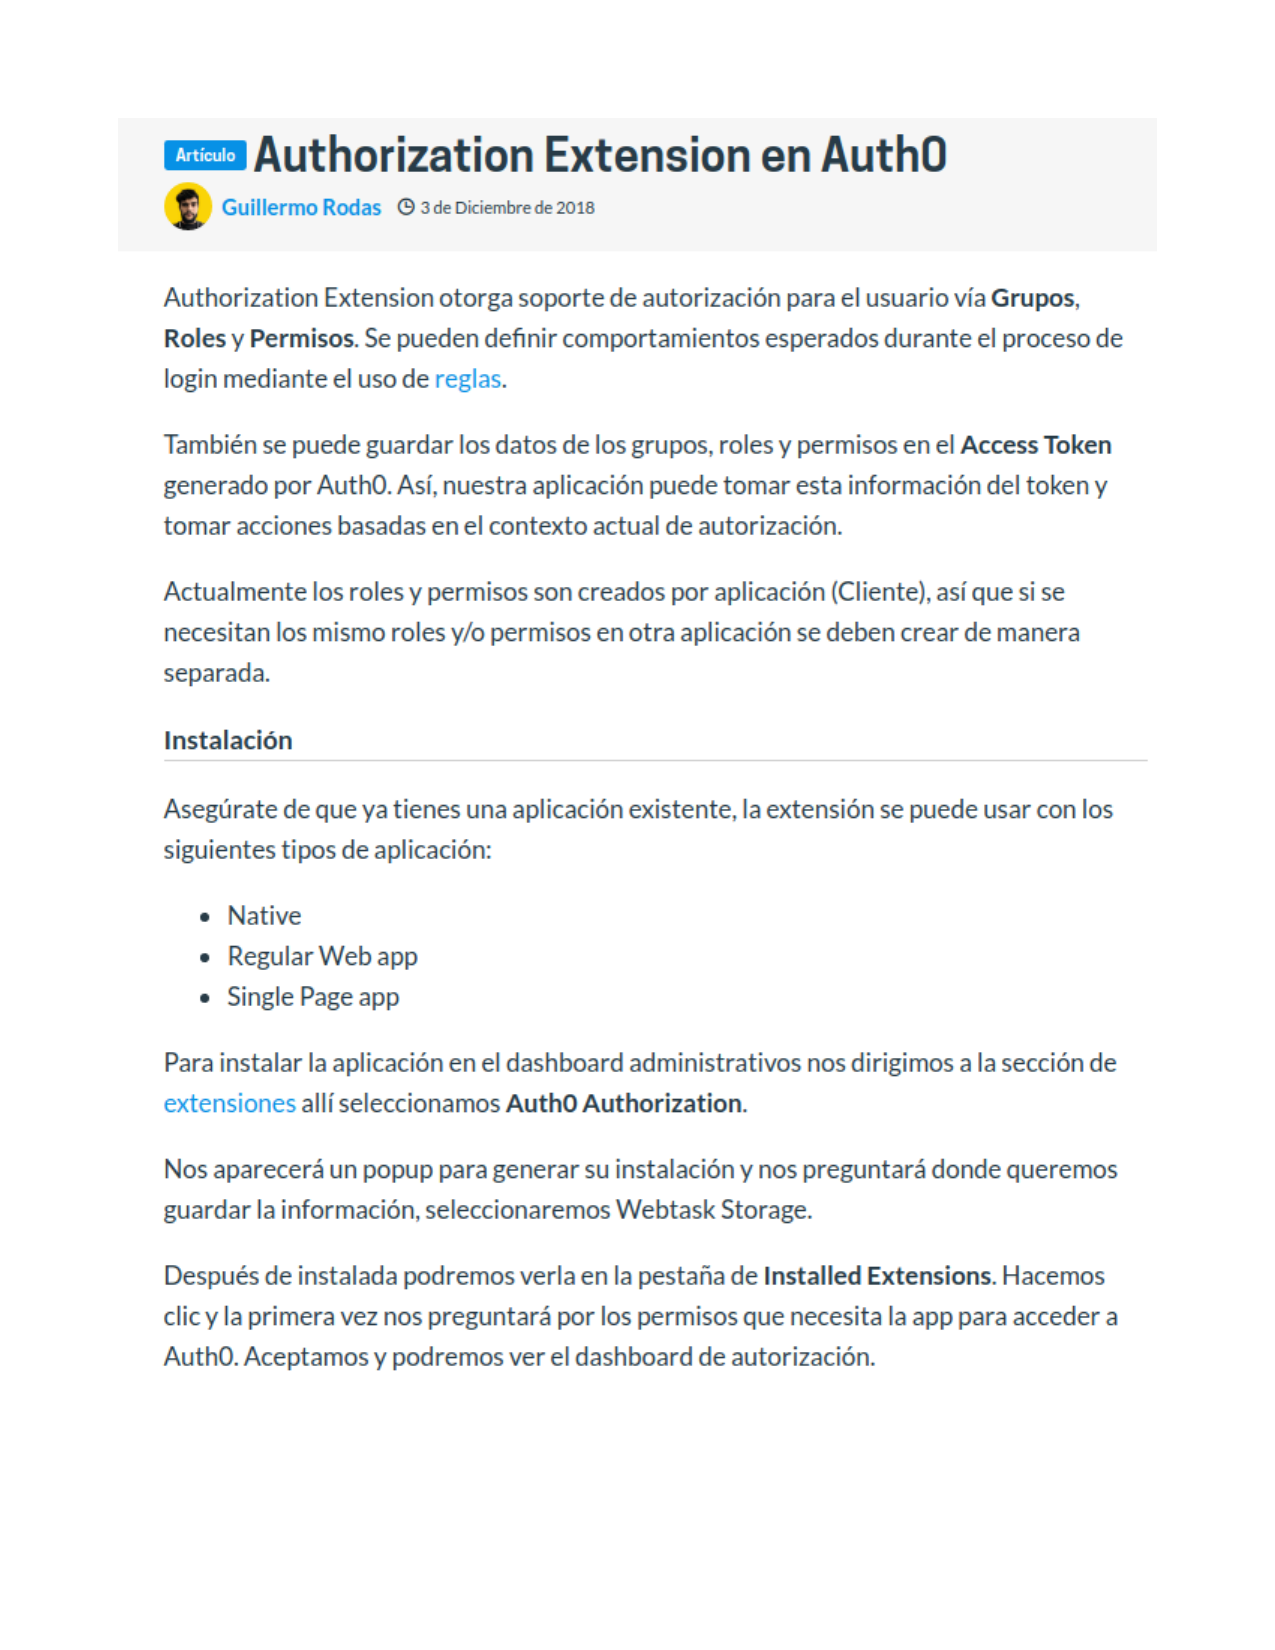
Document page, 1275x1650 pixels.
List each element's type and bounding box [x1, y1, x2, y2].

picture [118, 118, 1157, 1396]
